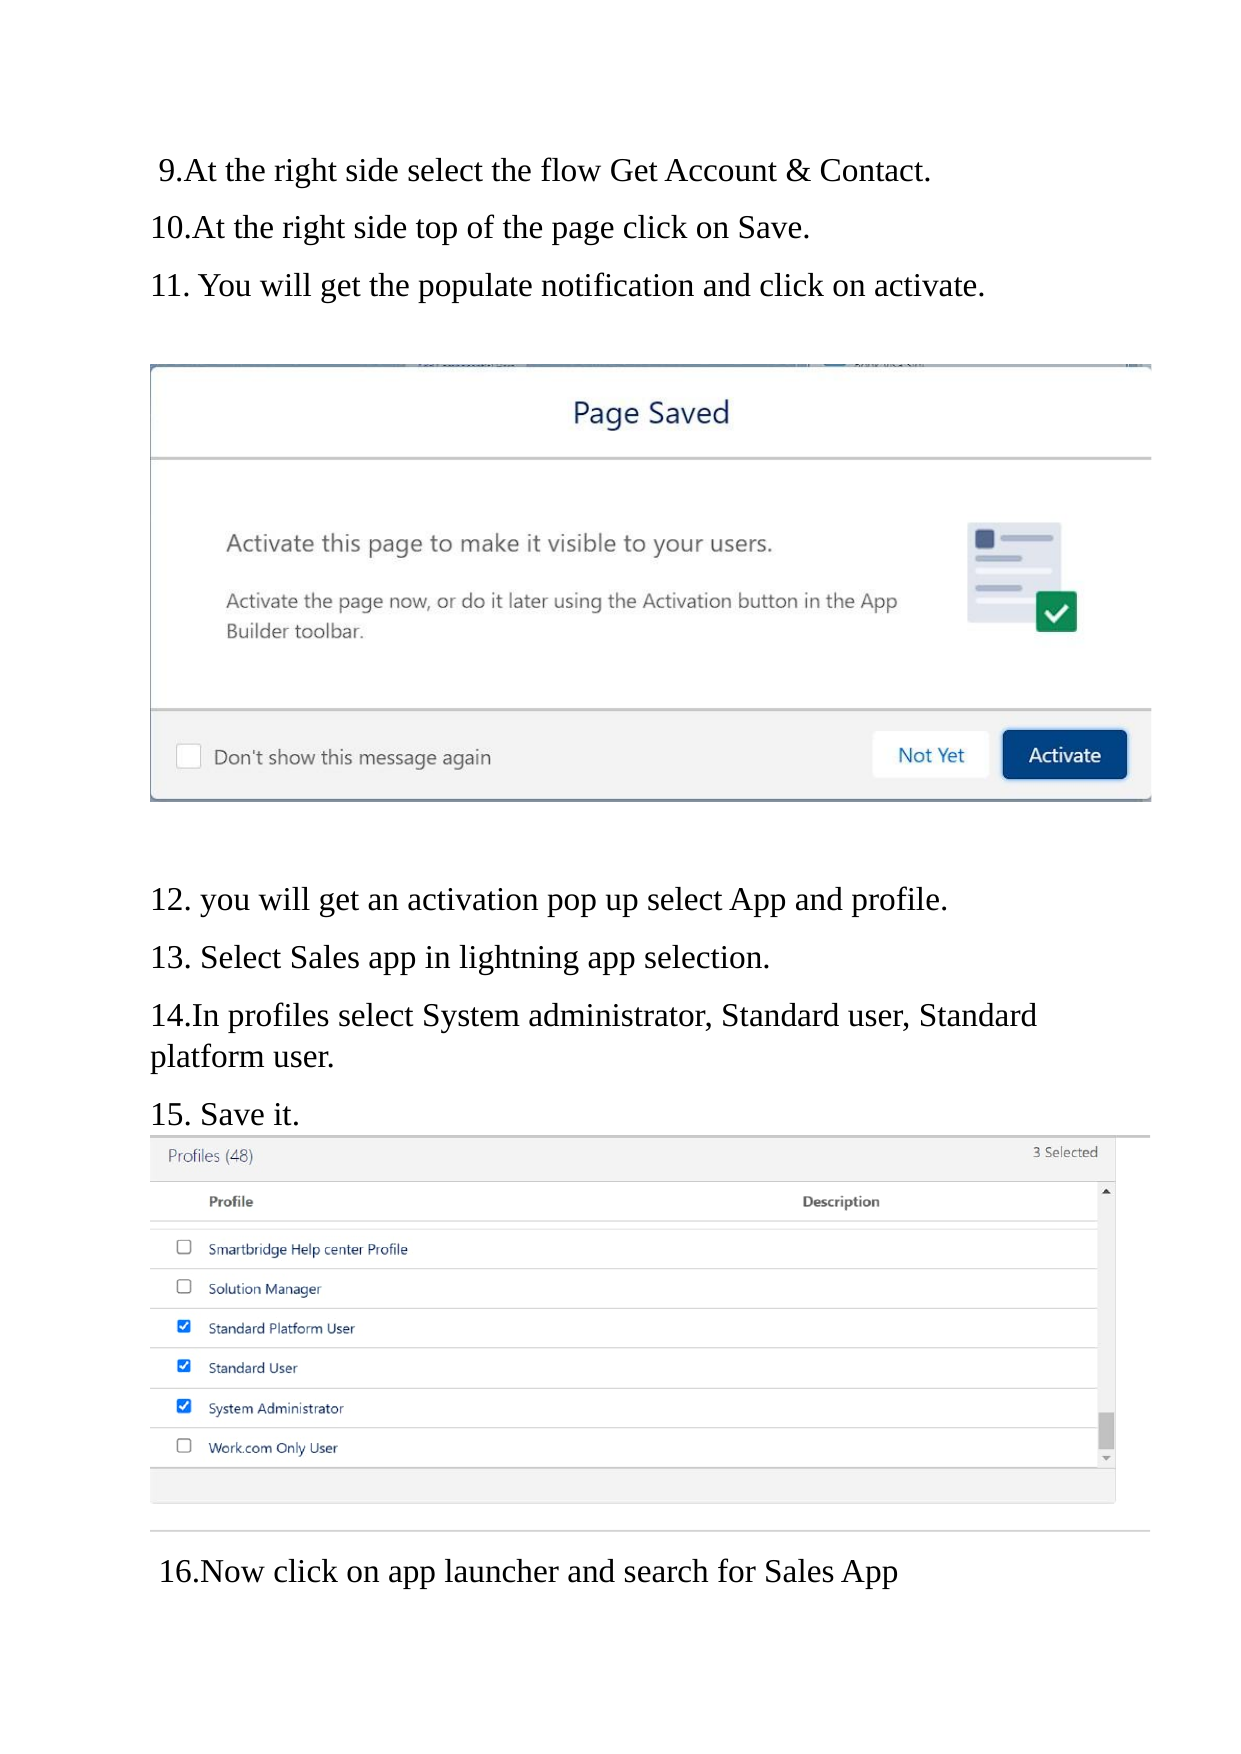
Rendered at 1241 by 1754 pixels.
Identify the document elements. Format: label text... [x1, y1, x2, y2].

text 9.At the right side select the flow Get Account & Contact. [150, 150, 1152, 188]
text 13. Select Sales app in lightning app selection. [150, 937, 1152, 975]
picture [150, 1135, 1150, 1532]
text 11. You will get the populate notification and click on activate. [150, 265, 1152, 304]
text 12. you will get an activation pop up select App and profile. [150, 879, 1152, 917]
text 16.Now click on app launcher and search for Sales App [150, 1551, 1152, 1589]
text 10.At the right side top of the page click on Save. [150, 208, 1152, 246]
picture [150, 364, 1152, 802]
text 14.In profiles select System administrator, Standard user, Standard platform user. [150, 995, 1152, 1074]
